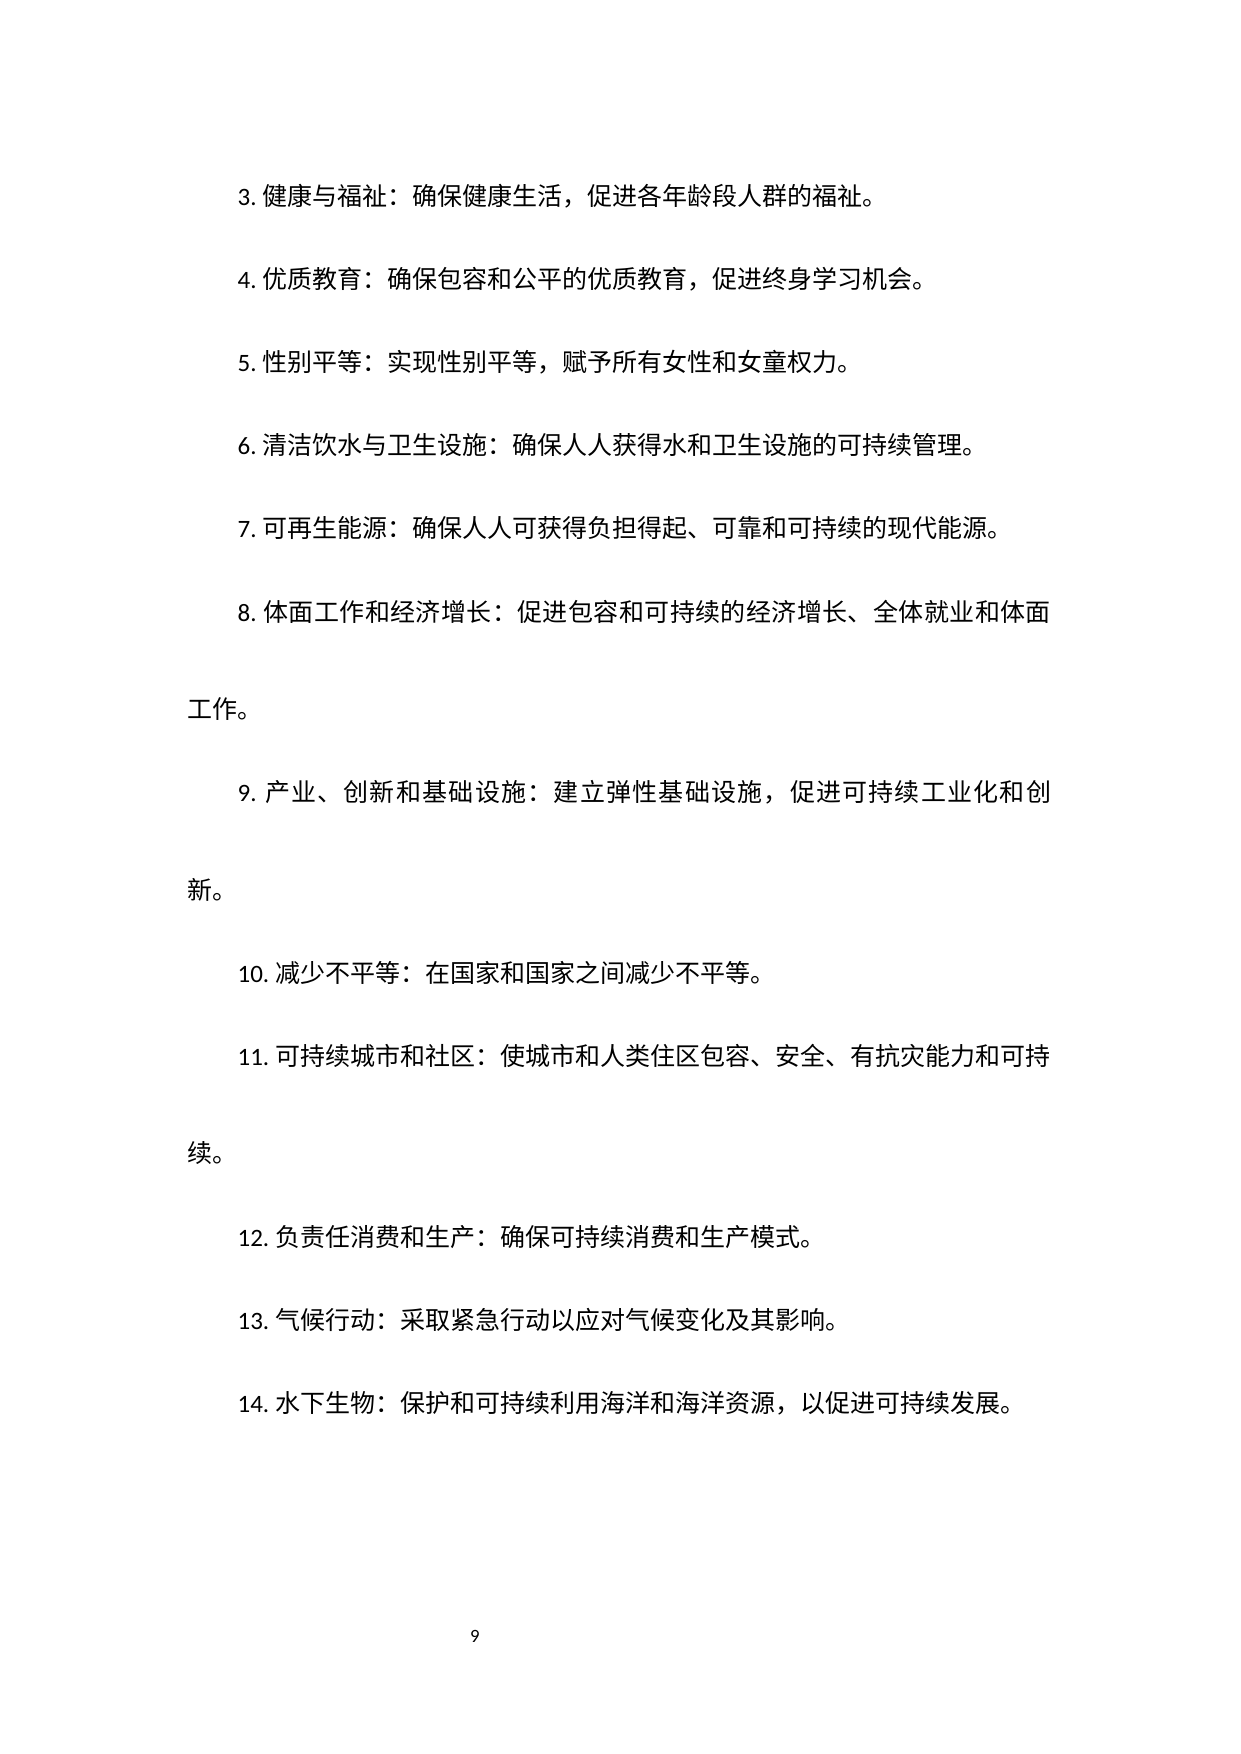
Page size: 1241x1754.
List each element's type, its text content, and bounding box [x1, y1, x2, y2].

text 6. 清洁饮水与卫生设施：确保人人获得水和卫生设施的可持续管理。 [187, 411, 1053, 476]
text 4. 优质教育：确保包容和公平的优质教育，促进终身学习机会。 [187, 245, 1053, 310]
text 10. 减少不平等：在国家和国家之间减少不平等。 [187, 939, 1053, 1004]
text 14. 水下生物：保护和可持续利用海洋和海洋资源，以促进可持续发展。 [187, 1369, 1053, 1434]
text 11. 可持续城市和社区：使城市和人类住区包容、安全、有抗灾能力和可持续。 [187, 1022, 1053, 1184]
text 5. 性别平等：实现性别平等，赋予所有女性和女童权力。 [187, 328, 1053, 393]
text 8. 体面工作和经济增长：促进包容和可持续的经济增长、全体就业和体面工作。 [187, 578, 1053, 740]
text 7. 可再生能源：确保人人可获得负担得起、可靠和可持续的现代能源。 [187, 494, 1053, 559]
text 3. 健康与福祉：确保健康生活，促进各年龄段人群的福祉。 [187, 162, 1053, 227]
text 12. 负责任消费和生产：确保可持续消费和生产模式。 [187, 1203, 1053, 1268]
text 9. 产业、创新和基础设施：建立弹性基础设施，促进可持续工业化和创新。 [187, 758, 1053, 921]
text 13. 气候行动：采取紧急行动以应对气候变化及其影响。 [187, 1286, 1053, 1351]
